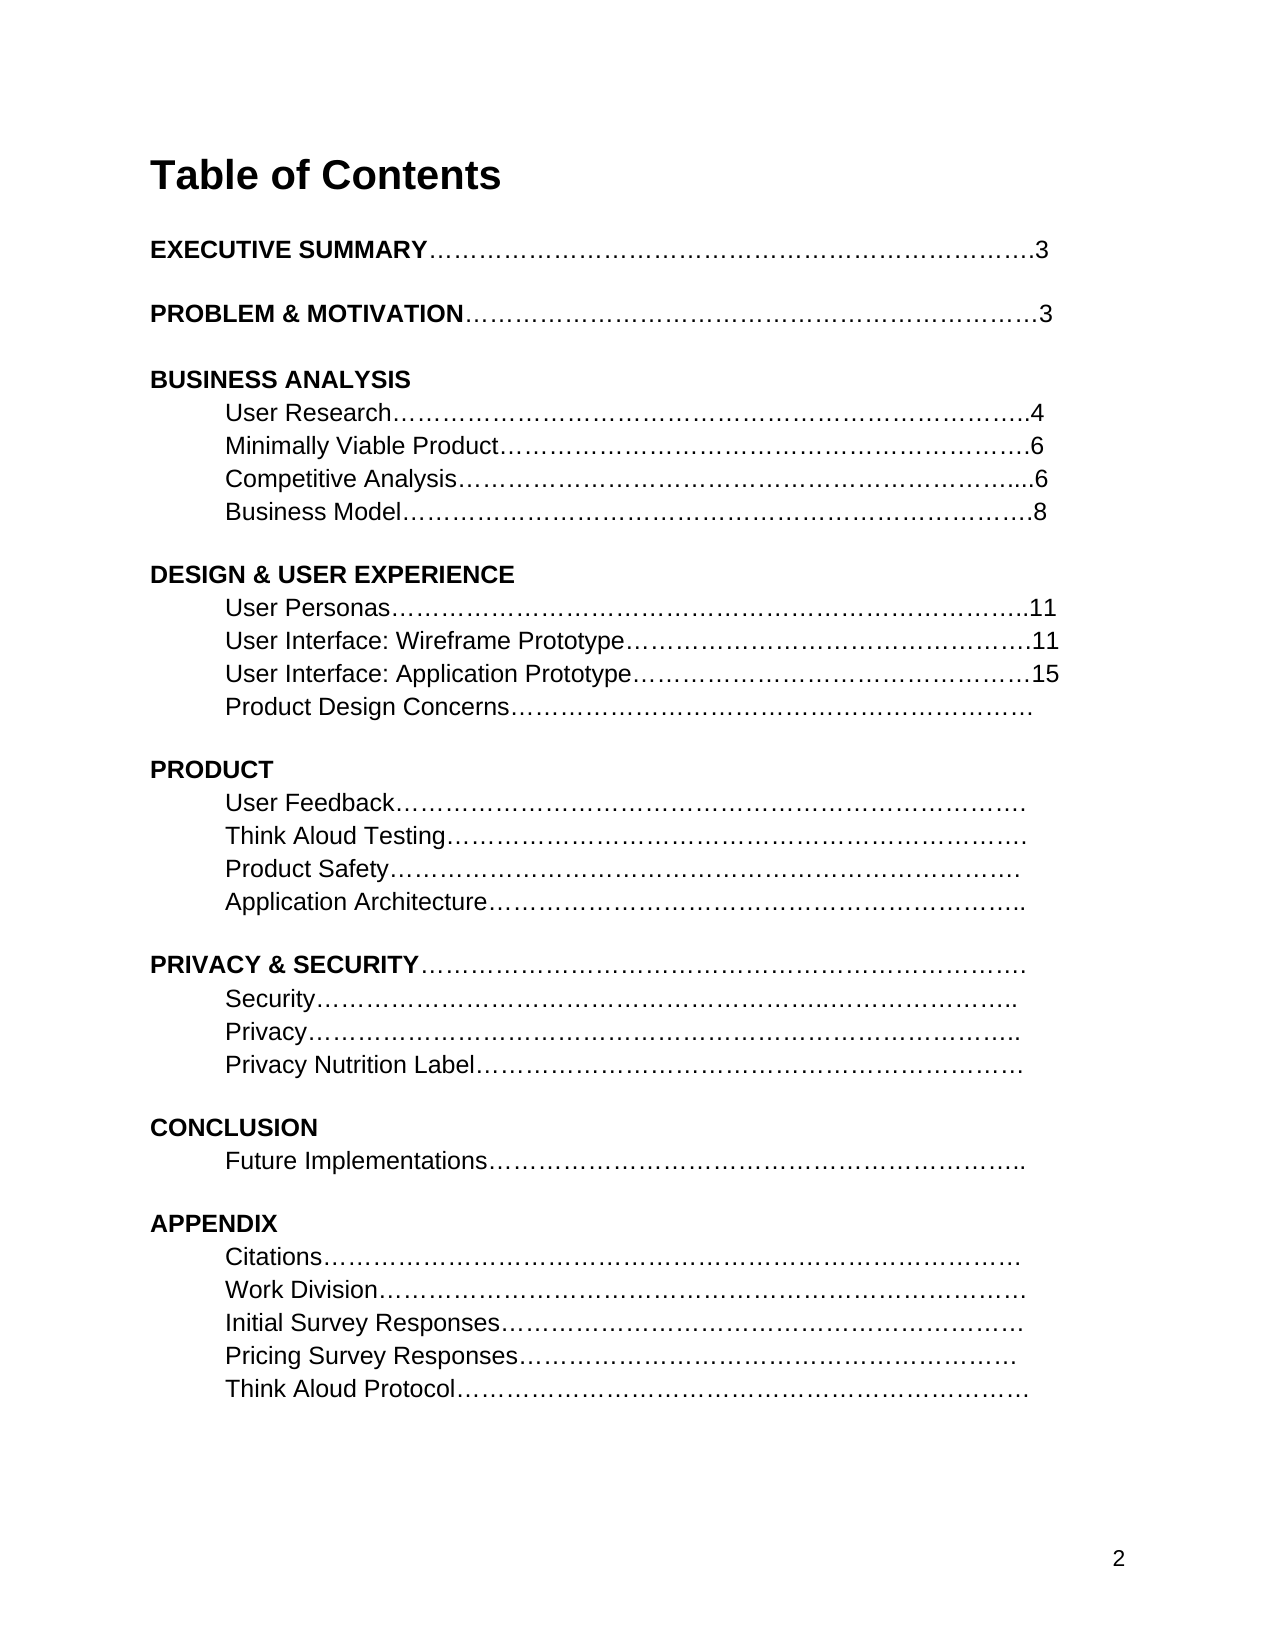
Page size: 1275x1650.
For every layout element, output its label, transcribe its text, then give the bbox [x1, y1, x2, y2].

text User Feedback…………………………………………………………………. [150, 788, 1125, 817]
text Table of Contents [150, 150, 1125, 198]
text User Personas…………………………………………………………………..11 [150, 593, 1125, 622]
text PRODUCT [150, 755, 1125, 784]
text User Interface: Wireframe Prototype………………………………………….11 [150, 626, 1125, 655]
text APPENDIX [150, 1209, 1125, 1238]
text User Research…………………………………………………………………..4 [150, 398, 1125, 426]
text DESIGN & USER EXPERIENCE [150, 560, 1125, 589]
text Product Design Concerns……………………………………………………… [150, 692, 1125, 721]
text User Interface: Application Prototype…………………………………………15 [150, 659, 1125, 688]
text Citations………………………………………………………………………… [150, 1242, 1125, 1271]
text Application Architecture……………………………………………………….. [150, 887, 1125, 916]
text Privacy Nutrition Label………………………………………………………… [150, 1049, 1125, 1078]
text Work Division…………………………………………………………………… [150, 1275, 1125, 1304]
text PROBLEM & MOTIVATION……………………………………………………………3 [150, 298, 1125, 327]
text Business Model………………………………………………………………….8 [150, 497, 1125, 525]
text Think Aloud Testing……………………………………………………………. [150, 821, 1125, 850]
text Minimally Viable Product……………………………………………………….6 [150, 431, 1125, 459]
text BUSINESS ANALYSIS [150, 364, 1125, 393]
text EXECUTIVE SUMMARY……………………………………………………………….3 [150, 235, 1125, 264]
text Think Aloud Protocol…………………………………………………………… [150, 1374, 1125, 1403]
text Competitive Analysis…………………………………………………………....6 [150, 464, 1125, 492]
text Security……………………………………………………..………………….. [150, 983, 1125, 1012]
text Future Implementations……………………………………………………….. [150, 1146, 1125, 1174]
text Product Safety…………………………………………………………………. [150, 854, 1125, 883]
text CONCLUSION [150, 1113, 1125, 1142]
text Initial Survey Responses……………………………………………………… [150, 1308, 1125, 1337]
text Pricing Survey Responses…………………………………………………… [150, 1341, 1125, 1370]
text Privacy………………………………………………………………………….. [150, 1017, 1125, 1045]
text PRIVACY & SECURITY………………………………………………………………. [150, 951, 1125, 979]
